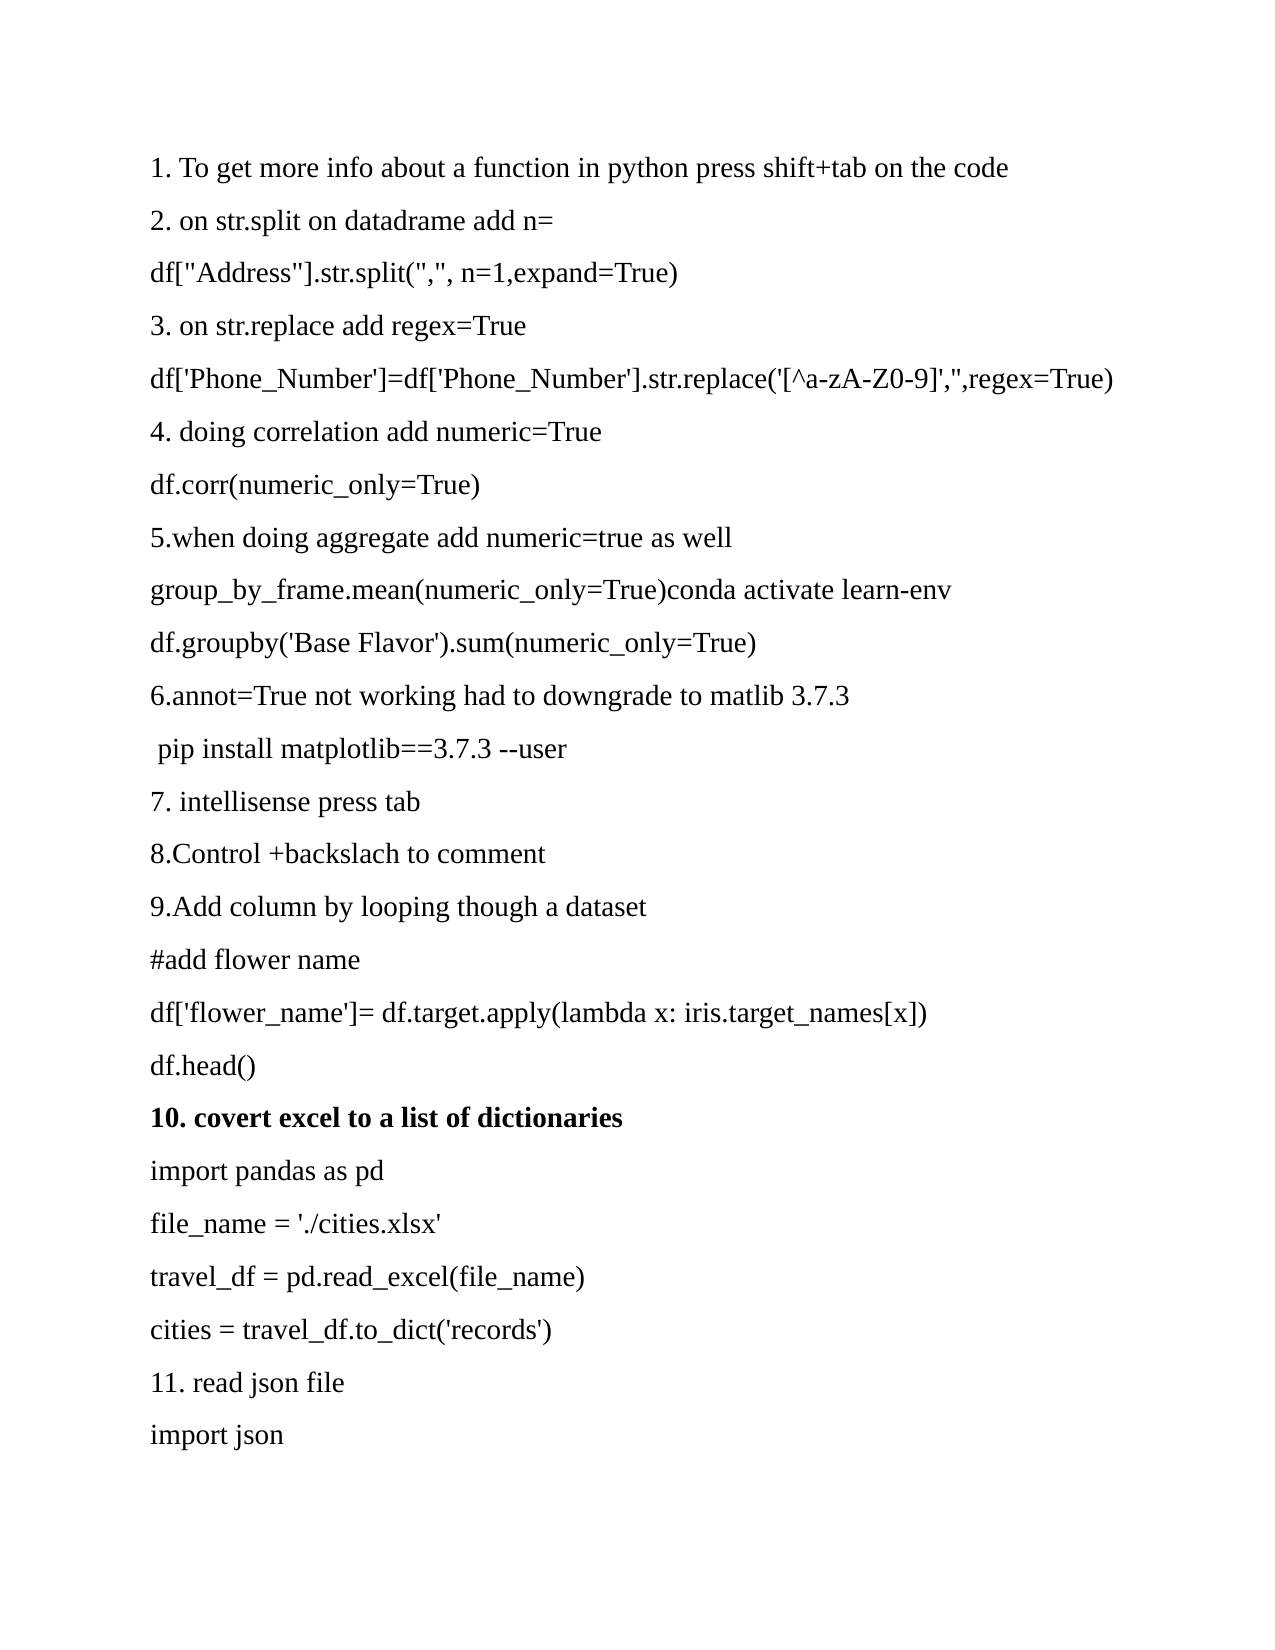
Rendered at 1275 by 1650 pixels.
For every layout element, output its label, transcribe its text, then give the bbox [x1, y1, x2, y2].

text travel_df = pd.read_excel(file_name) [150, 1259, 1125, 1293]
text 2. on str.split on datadrame add n= [150, 203, 1125, 236]
text #add flower name [150, 942, 1125, 976]
text 9.Add column by looping though a dataset [150, 889, 1125, 923]
text df["Address"].str.split(",", n=1,expand=True) [150, 256, 1125, 289]
text 6.annot=True not working had to downgrade to matlib 3.7.3 [150, 678, 1125, 712]
text 1. To get more info about a function in python press shift+tab on the code [150, 150, 1125, 183]
text 8.Control +backslach to comment [150, 837, 1125, 870]
text file_name = './cities.xlsx' [150, 1206, 1125, 1240]
text df['flower_name']= df.target.apply(lambda x: iris.target_names[x]) [150, 995, 1125, 1028]
text import json [150, 1417, 1125, 1451]
text df['Phone_Number']=df['Phone_Number'].str.replace('[^a-zA-Z0-9]','',regex=True) [150, 361, 1125, 395]
text cities = travel_df.to_dict('records') [150, 1312, 1125, 1345]
text 4. doing correlation add numeric=True [150, 414, 1125, 448]
text 5.when doing aggregate add numeric=true as well [150, 520, 1125, 553]
text pip install matplotlib==3.7.3 --user [150, 731, 1125, 764]
text 10. covert excel to a list of dictionaries [150, 1101, 1125, 1134]
text 7. intellisense press tab [150, 784, 1125, 817]
text df.groupby('Base Flavor').sum(numeric_only=True) [150, 625, 1125, 659]
text group_by_frame.mean(numeric_only=True)conda activate learn-env [150, 572, 1125, 606]
text 3. on str.replace add regex=True [150, 308, 1125, 342]
text df.corr(numeric_only=True) [150, 467, 1125, 500]
text import pandas as pd [150, 1153, 1125, 1187]
text 11. read json file [150, 1365, 1125, 1398]
text df.head() [150, 1048, 1125, 1081]
